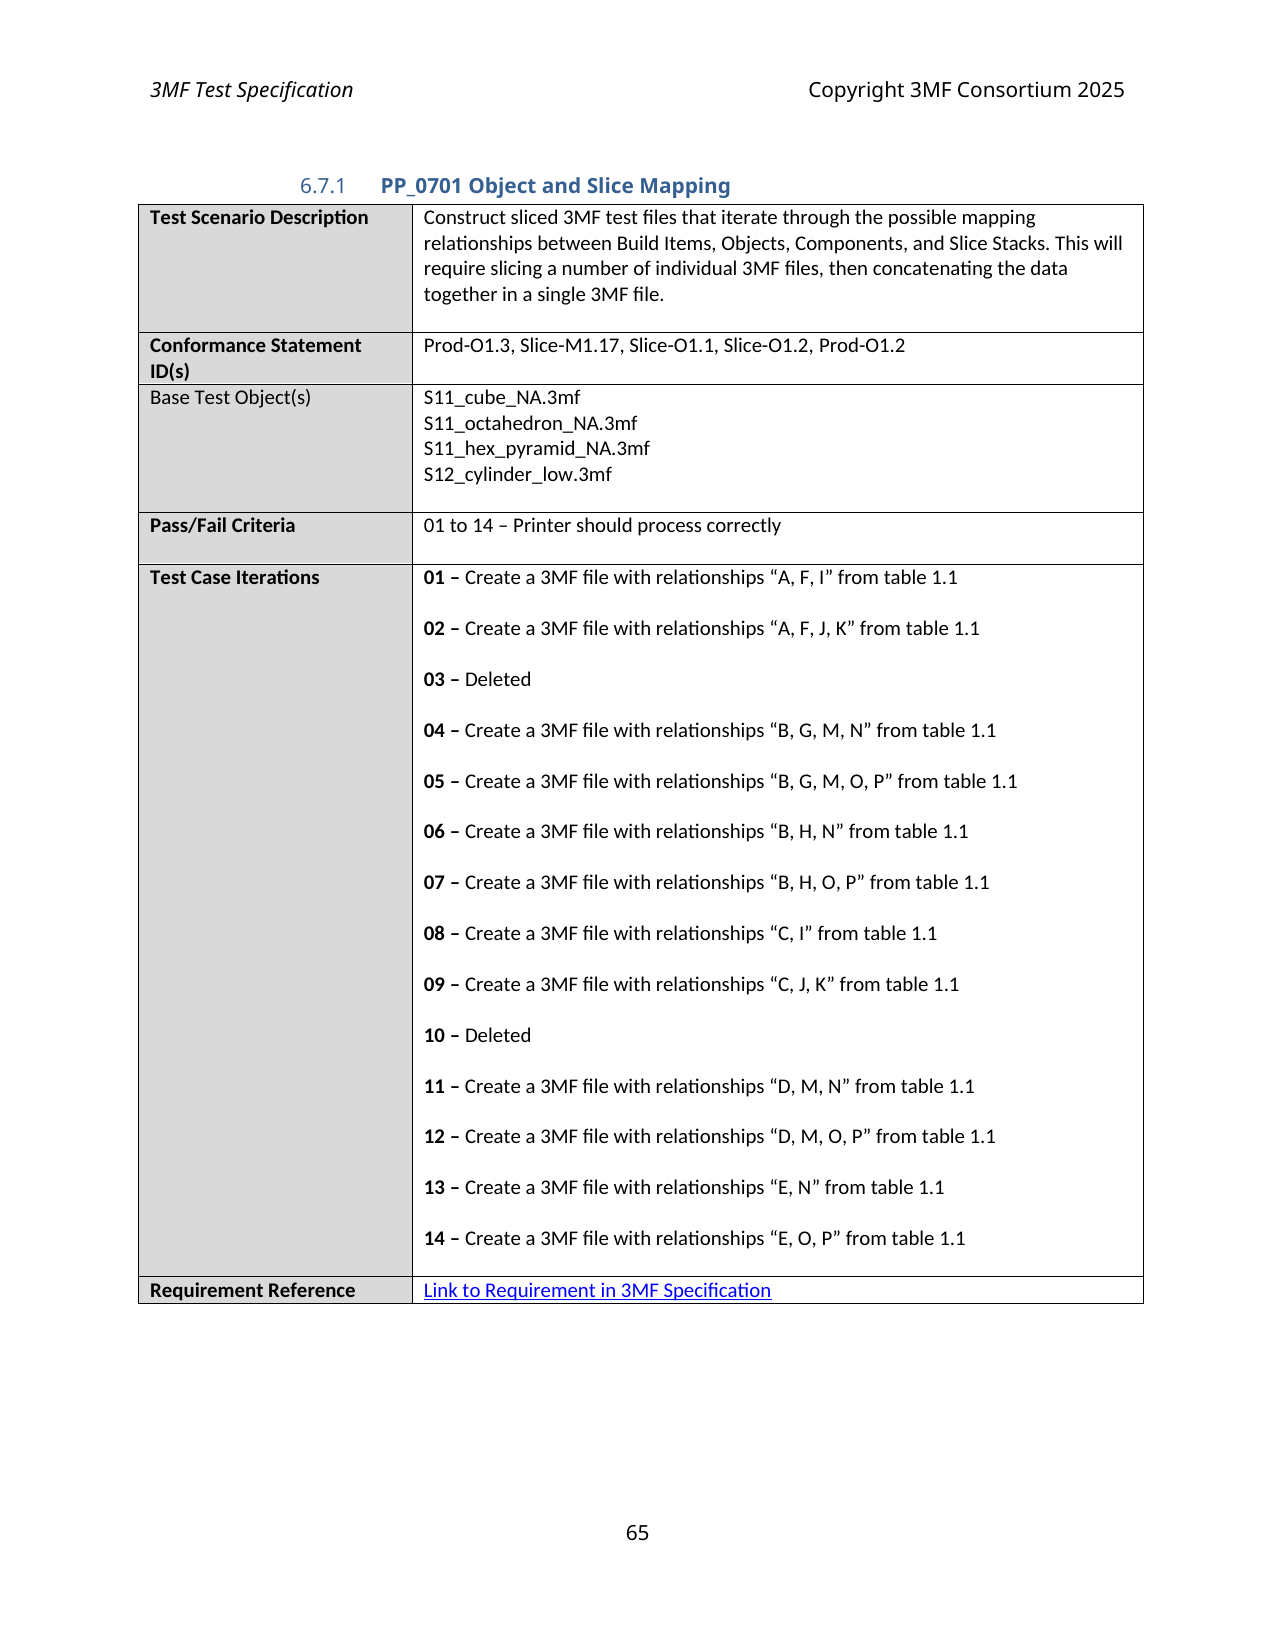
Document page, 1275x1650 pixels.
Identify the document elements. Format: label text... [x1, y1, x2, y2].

subtitle PP_0701 Object and Slice Mapping [300, 171, 1125, 199]
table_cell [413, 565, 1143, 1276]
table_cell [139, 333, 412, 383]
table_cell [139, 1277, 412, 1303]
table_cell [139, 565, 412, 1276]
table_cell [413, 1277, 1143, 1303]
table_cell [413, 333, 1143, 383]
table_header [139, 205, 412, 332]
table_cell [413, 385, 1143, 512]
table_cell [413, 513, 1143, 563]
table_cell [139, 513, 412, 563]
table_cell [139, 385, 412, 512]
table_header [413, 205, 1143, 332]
